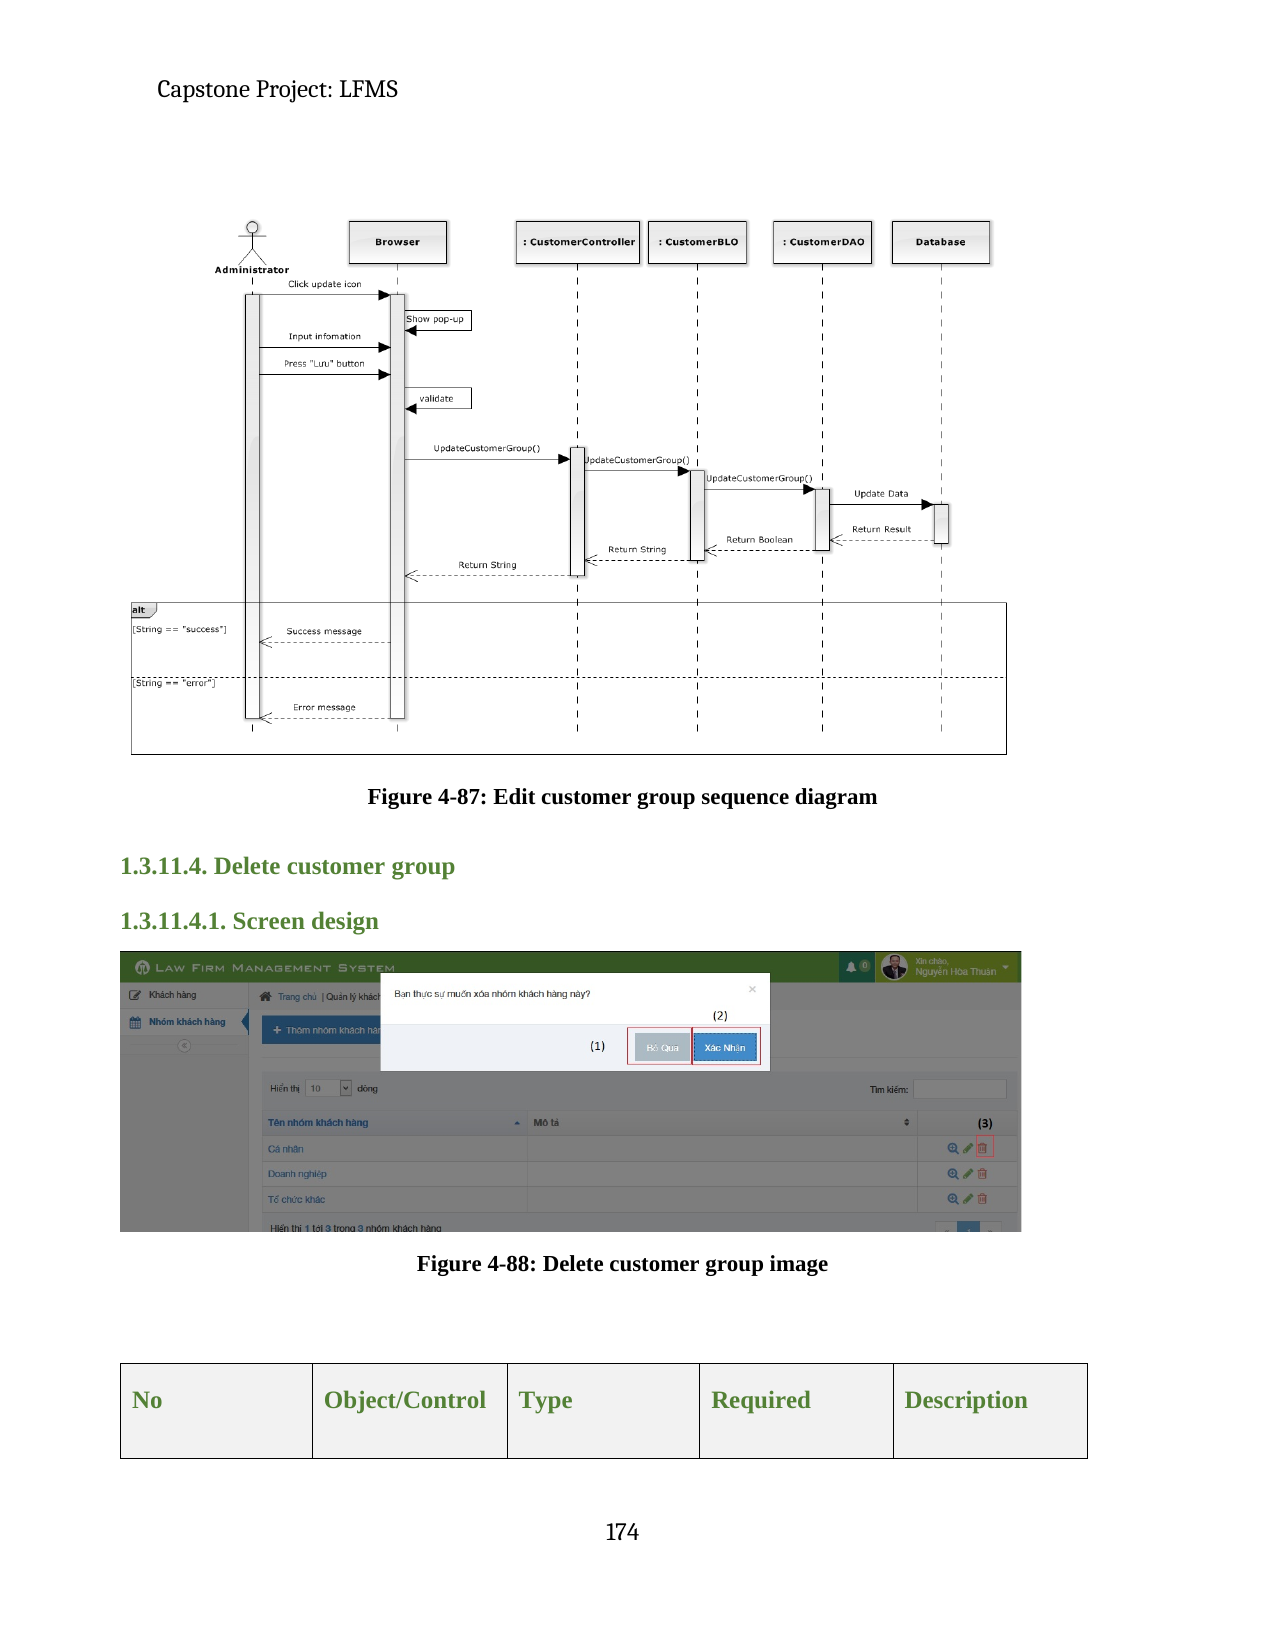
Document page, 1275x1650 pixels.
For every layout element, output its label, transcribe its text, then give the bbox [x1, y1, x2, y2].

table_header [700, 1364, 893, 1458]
text Figure 4-88: Delete customer group image [157, 1250, 1087, 1276]
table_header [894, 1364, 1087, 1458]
text Figure 4-87: Edit customer group sequence diagram [157, 783, 1087, 809]
subtitle Screen design [120, 906, 1087, 935]
picture [120, 180, 1017, 765]
subtitle Delete customer group [120, 851, 1087, 880]
picture [120, 951, 1022, 1232]
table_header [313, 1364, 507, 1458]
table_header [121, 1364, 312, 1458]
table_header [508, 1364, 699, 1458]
